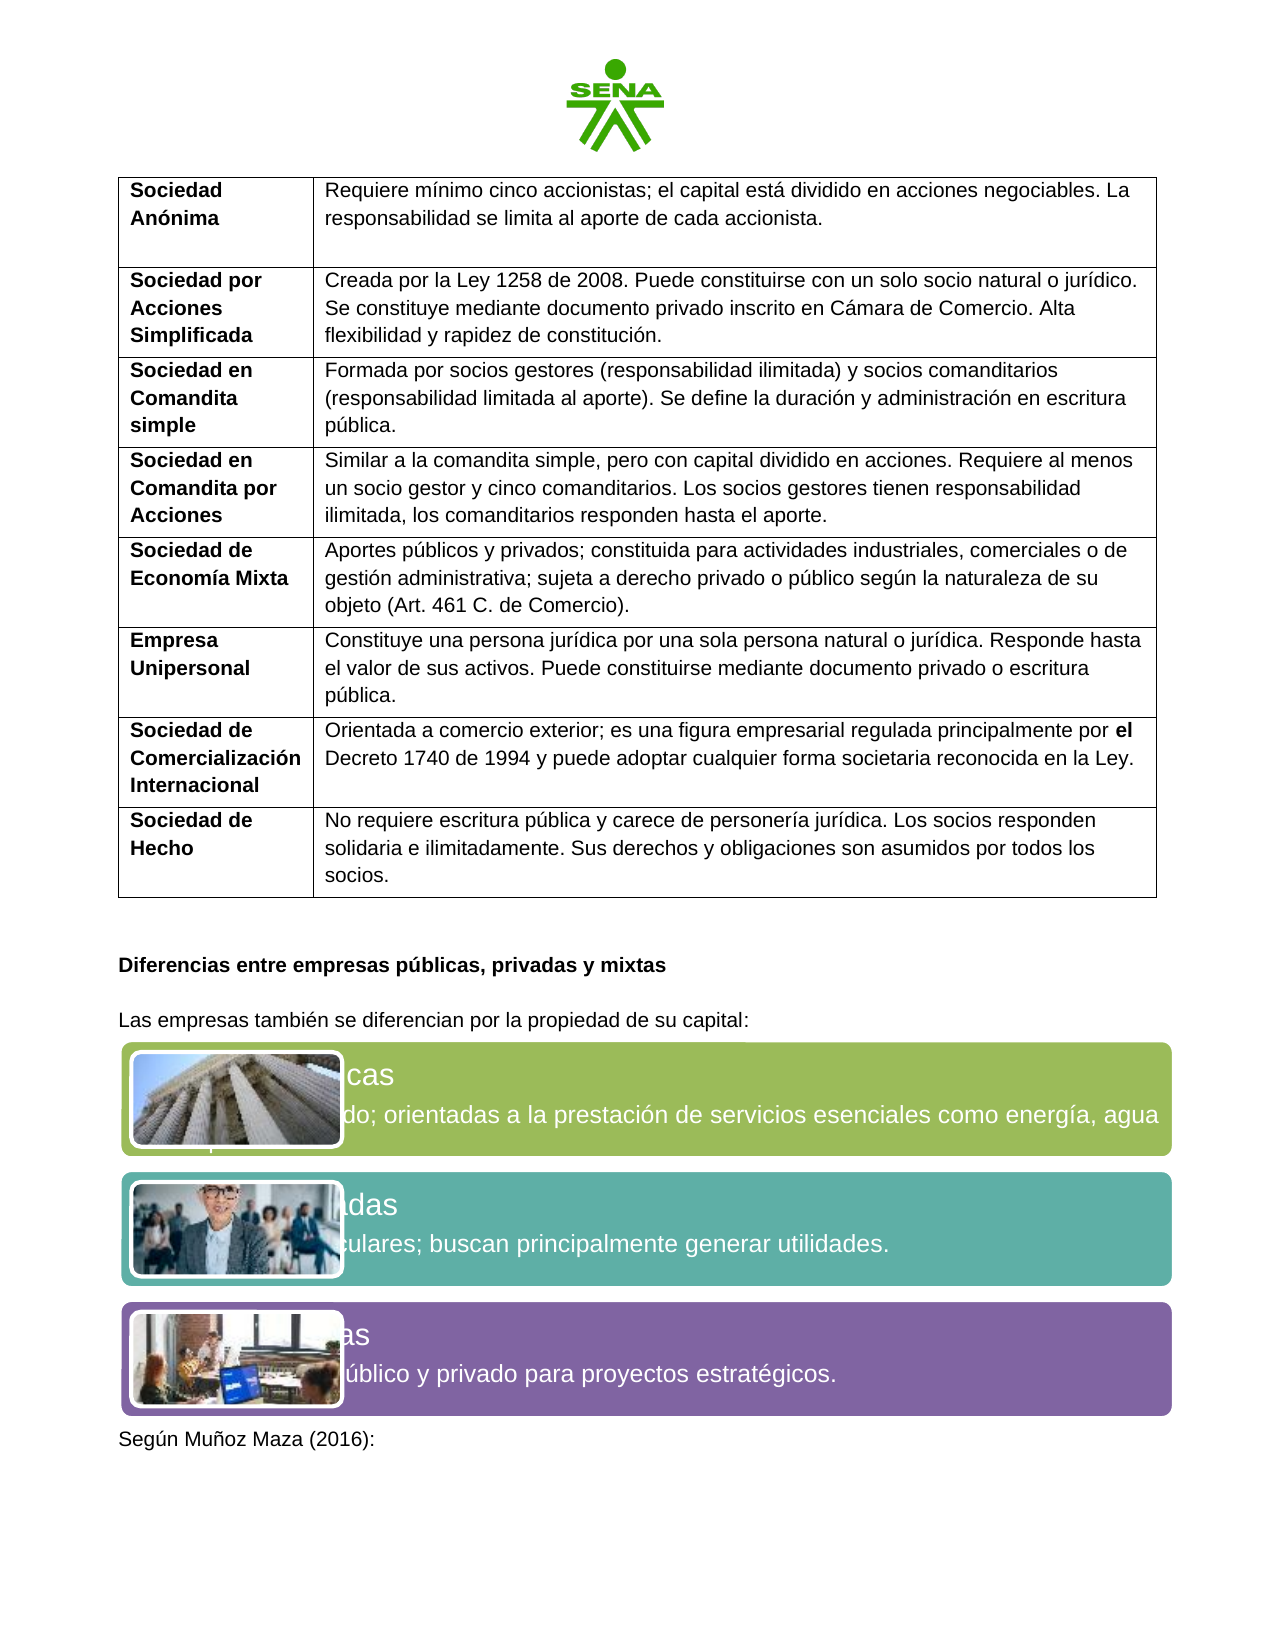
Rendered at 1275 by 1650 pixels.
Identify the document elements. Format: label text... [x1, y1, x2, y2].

table_cell Sociedad en Comandita por Acciones [119, 448, 313, 537]
table_cell Formada por socios gestores (responsabilidad ilimitada) y socios comanditarios (responsabilidad limitada al aporte). Se define la duración y administración en escritura pública. [314, 358, 1156, 447]
table_cell Sociedad en Comandita simple [119, 358, 313, 447]
table_cell Similar a la comandita simple, pero con capital dividido en acciones. Requiere al menos un socio gestor y cinco comanditarios. Los socios gestores tienen responsabilidad ilimitada, los comanditarios responden hasta el aporte. [314, 448, 1156, 537]
table_cell Orientada a comercio exterior; es una figura empresarial regulada principalmente por el Decreto 1740 de 1994 y puede adoptar cualquier forma societaria reconocida en la Ley. [314, 718, 1156, 807]
text Las empresas también se diferencian por la propiedad de su capital: [118, 1008, 1157, 1032]
table_cell No requiere escritura pública y carece de personería jurídica. Los socios responden solidaria e ilimitadamente. Sus derechos y obligaciones son asumidos por todos los socios. [314, 808, 1156, 897]
picture [134, 1055, 340, 1144]
text Según Muñoz Maza (2016): [118, 1427, 1157, 1451]
picture [134, 1314, 340, 1404]
table_cell Requiere mínimo cinco accionistas; el capital está dividido en acciones negociables. La responsabilidad se limita al aporte de cada accionista. [314, 178, 1156, 267]
table_cell Sociedad de Economía Mixta [119, 538, 313, 627]
text Diferencias entre empresas públicas, privadas y mixtas [118, 953, 1157, 977]
table_cell Creada por la Ley 1258 de 2008. Puede constituirse con un solo socio natural o jurídico. Se constituye mediante documento privado inscrito en Cámara de Comercio. Alta flexibilidad y rapidez de constitución. [314, 268, 1156, 357]
picture [566, 59, 664, 152]
table_cell Aportes públicos y privados; constituida para actividades industriales, comerciales o de gestión administrativa; sujeta a derecho privado o público según la naturaleza de su objeto (Art. 461 C. de Comercio). [314, 538, 1156, 627]
table_cell Sociedad de Comercialización Internacional [119, 718, 313, 807]
table_cell Sociedad Anónima [119, 178, 313, 267]
picture [134, 1185, 340, 1274]
table_cell Empresa Unipersonal [119, 628, 313, 717]
table_cell Sociedad de Hecho [119, 808, 313, 897]
table_cell Constituye una persona jurídica por una sola persona natural o jurídica. Responde hasta el valor de sus activos. Puede constituirse mediante documento privado o escritura pública. [314, 628, 1156, 717]
table_cell Sociedad por Acciones Simplificada [119, 268, 313, 357]
